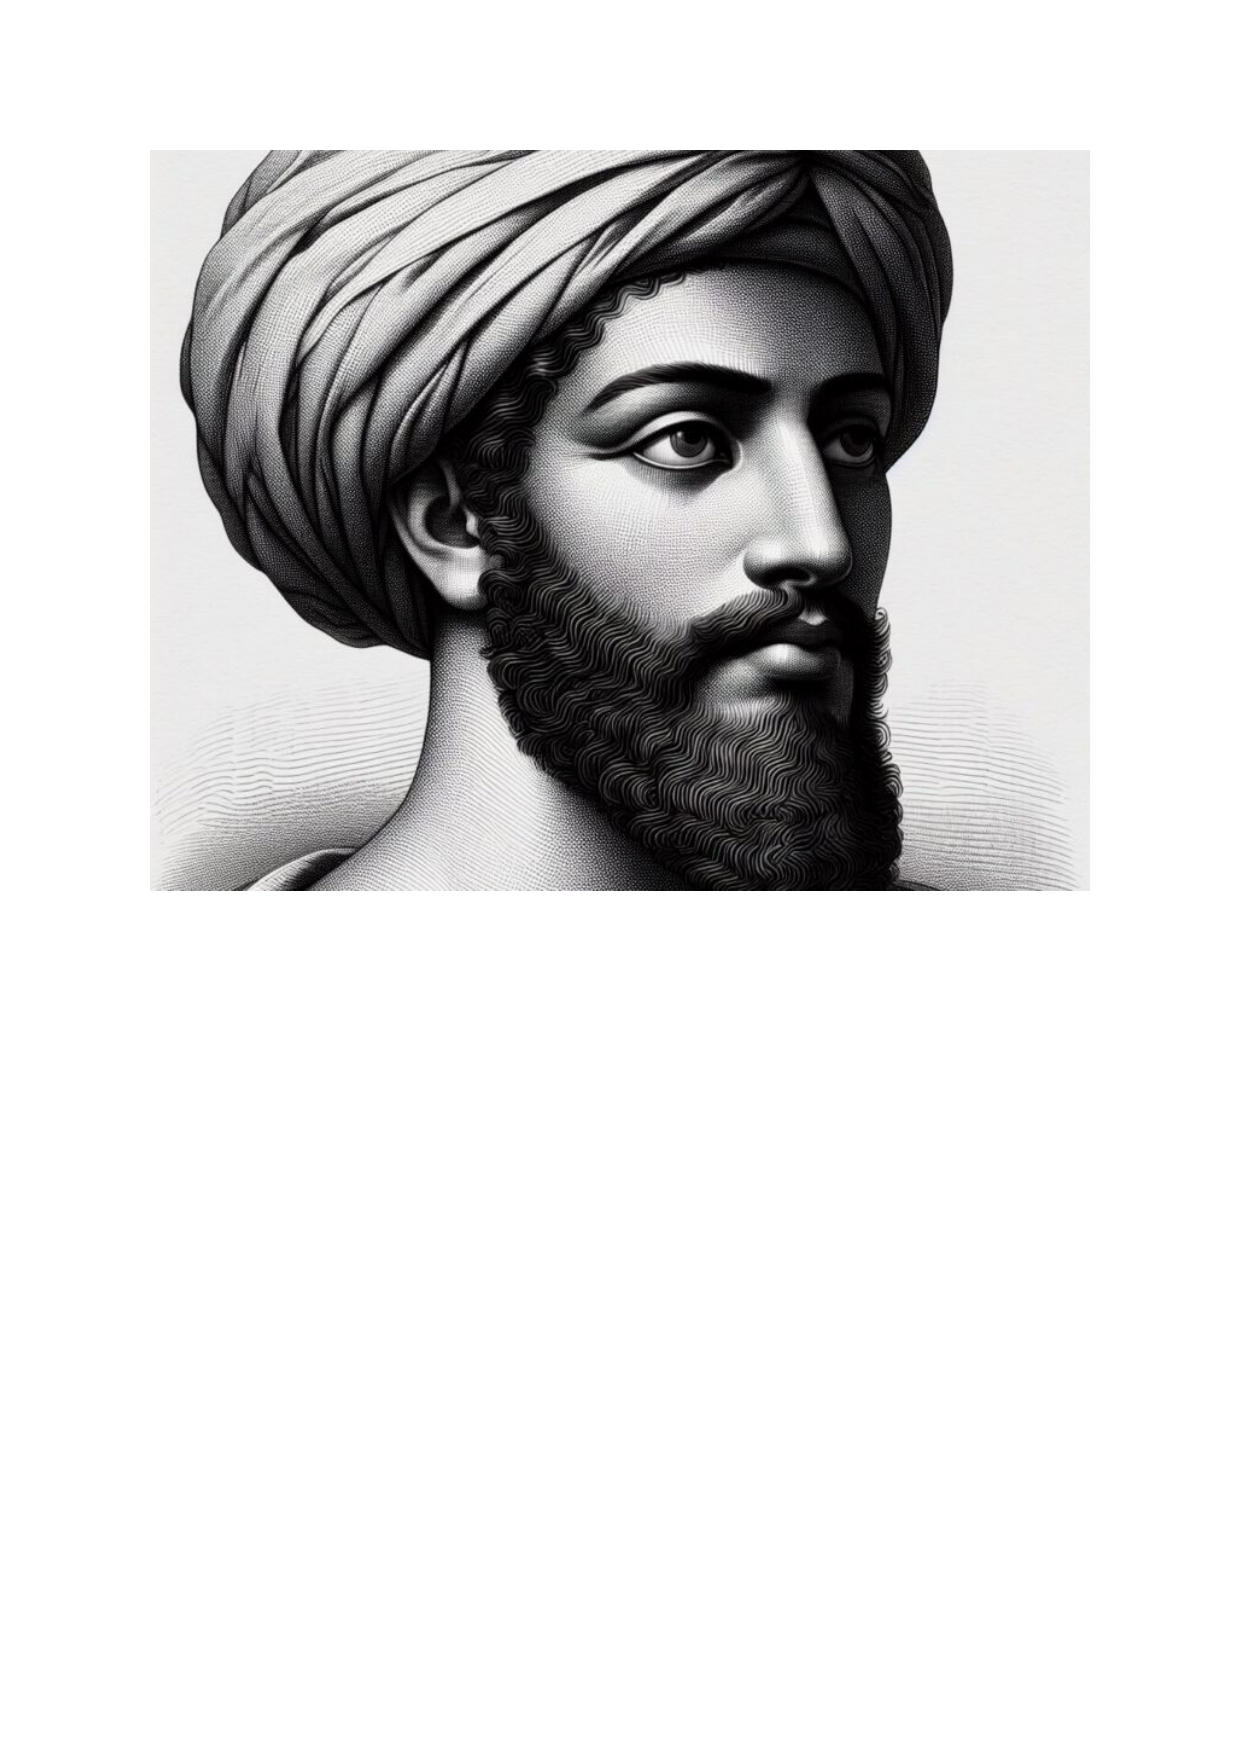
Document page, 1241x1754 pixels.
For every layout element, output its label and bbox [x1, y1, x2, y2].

picture [150, 150, 1091, 891]
